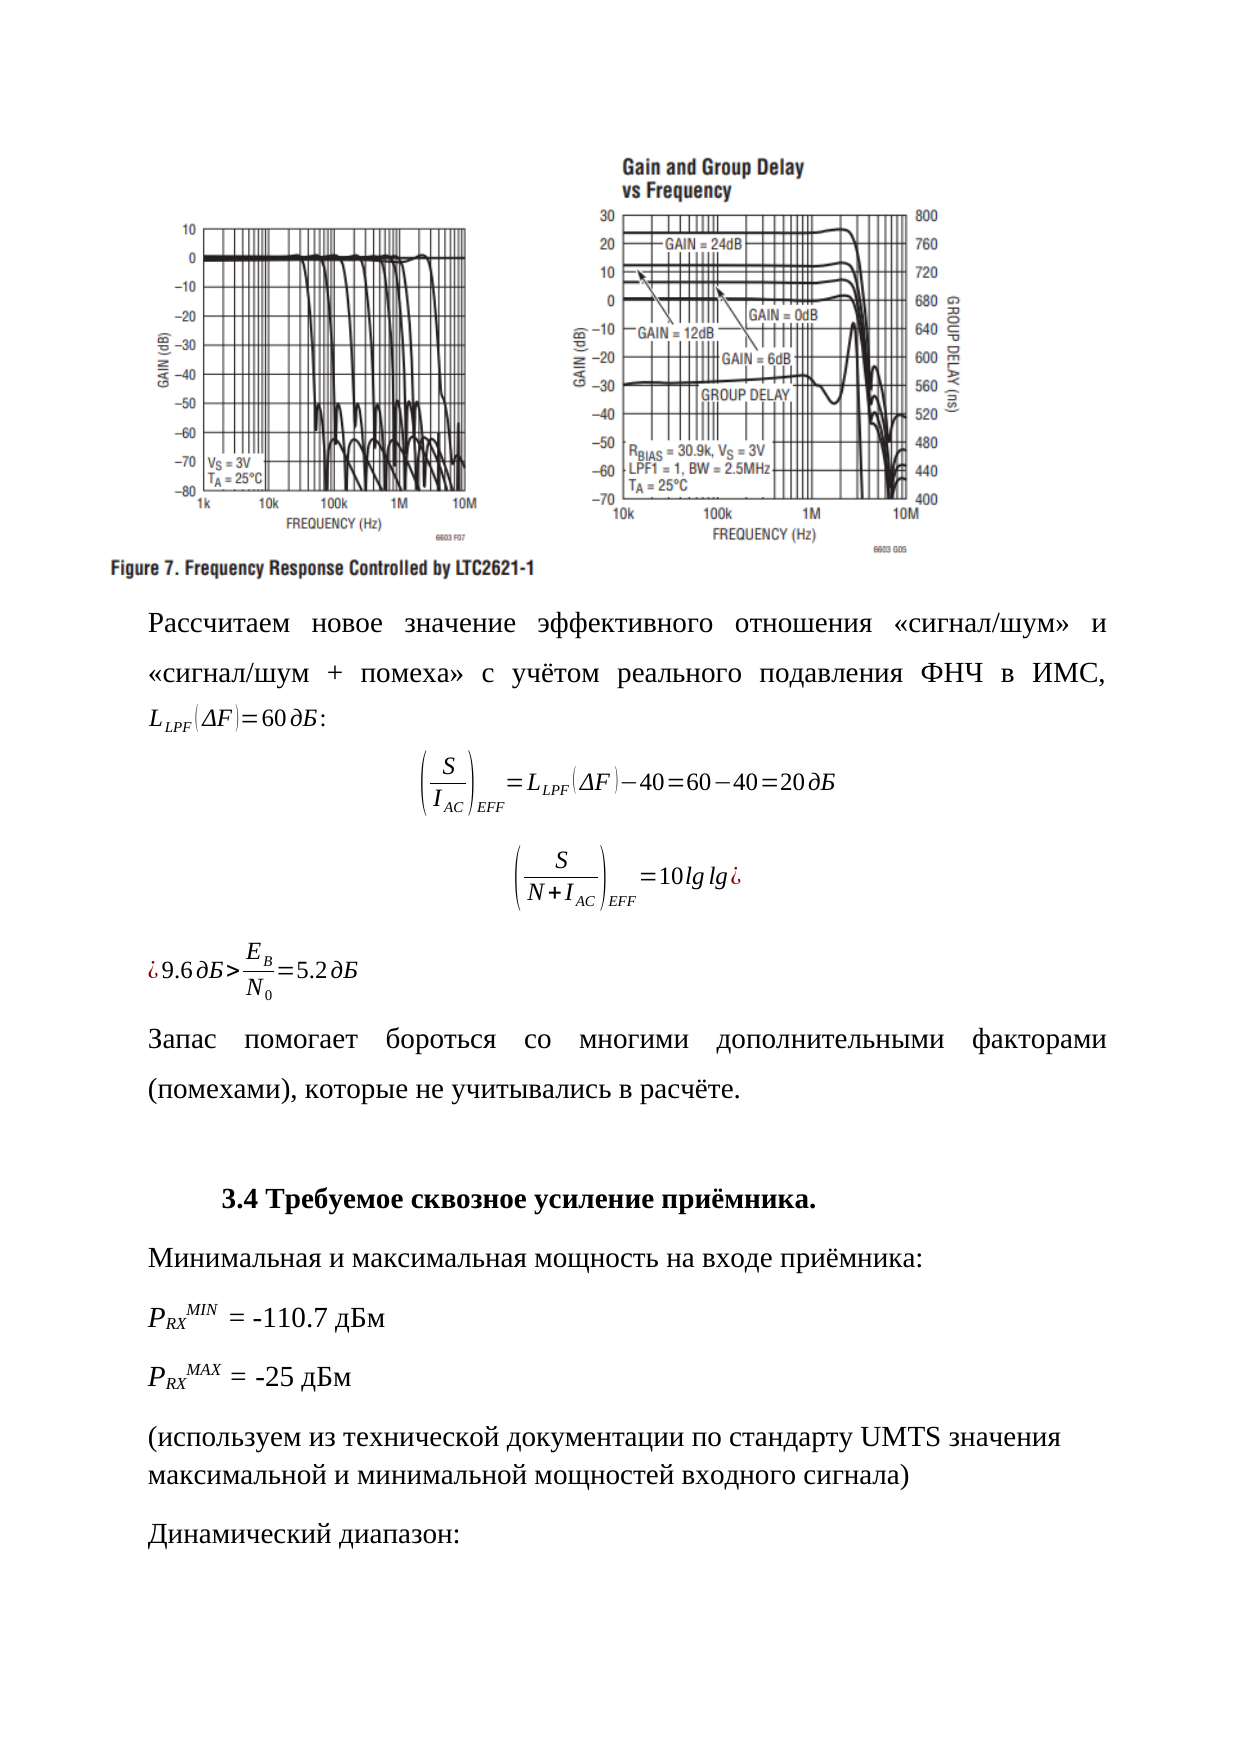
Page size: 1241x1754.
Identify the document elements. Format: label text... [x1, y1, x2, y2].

text Динамический диапазон: [148, 1517, 1107, 1550]
text Рассчитаем новое значение эффективного отношения «сигнал/шум» и «сигнал/шум + помеха» c учётом реального подавления ФНЧ в ИМС, [148, 605, 1107, 736]
text 3.4 Требуемое сквозное усиление приёмника. [148, 1181, 1107, 1215]
picture [82, 150, 999, 581]
text Запас помогает бороться со многими дополнительными факторами (помехами), которые не учитывались в расчёте. [148, 1021, 1107, 1105]
text (используем из технической документации по стандарту UMTS значения максимальной и минимальной мощностей входного сигнала) [148, 1419, 1107, 1491]
text PRXMIN = -110.7 дБм [148, 1300, 1107, 1333]
text PRXMAX = -25 дБм [148, 1359, 1107, 1393]
text Минимальная и максимальная мощность на входе приёмника: [148, 1241, 1107, 1274]
